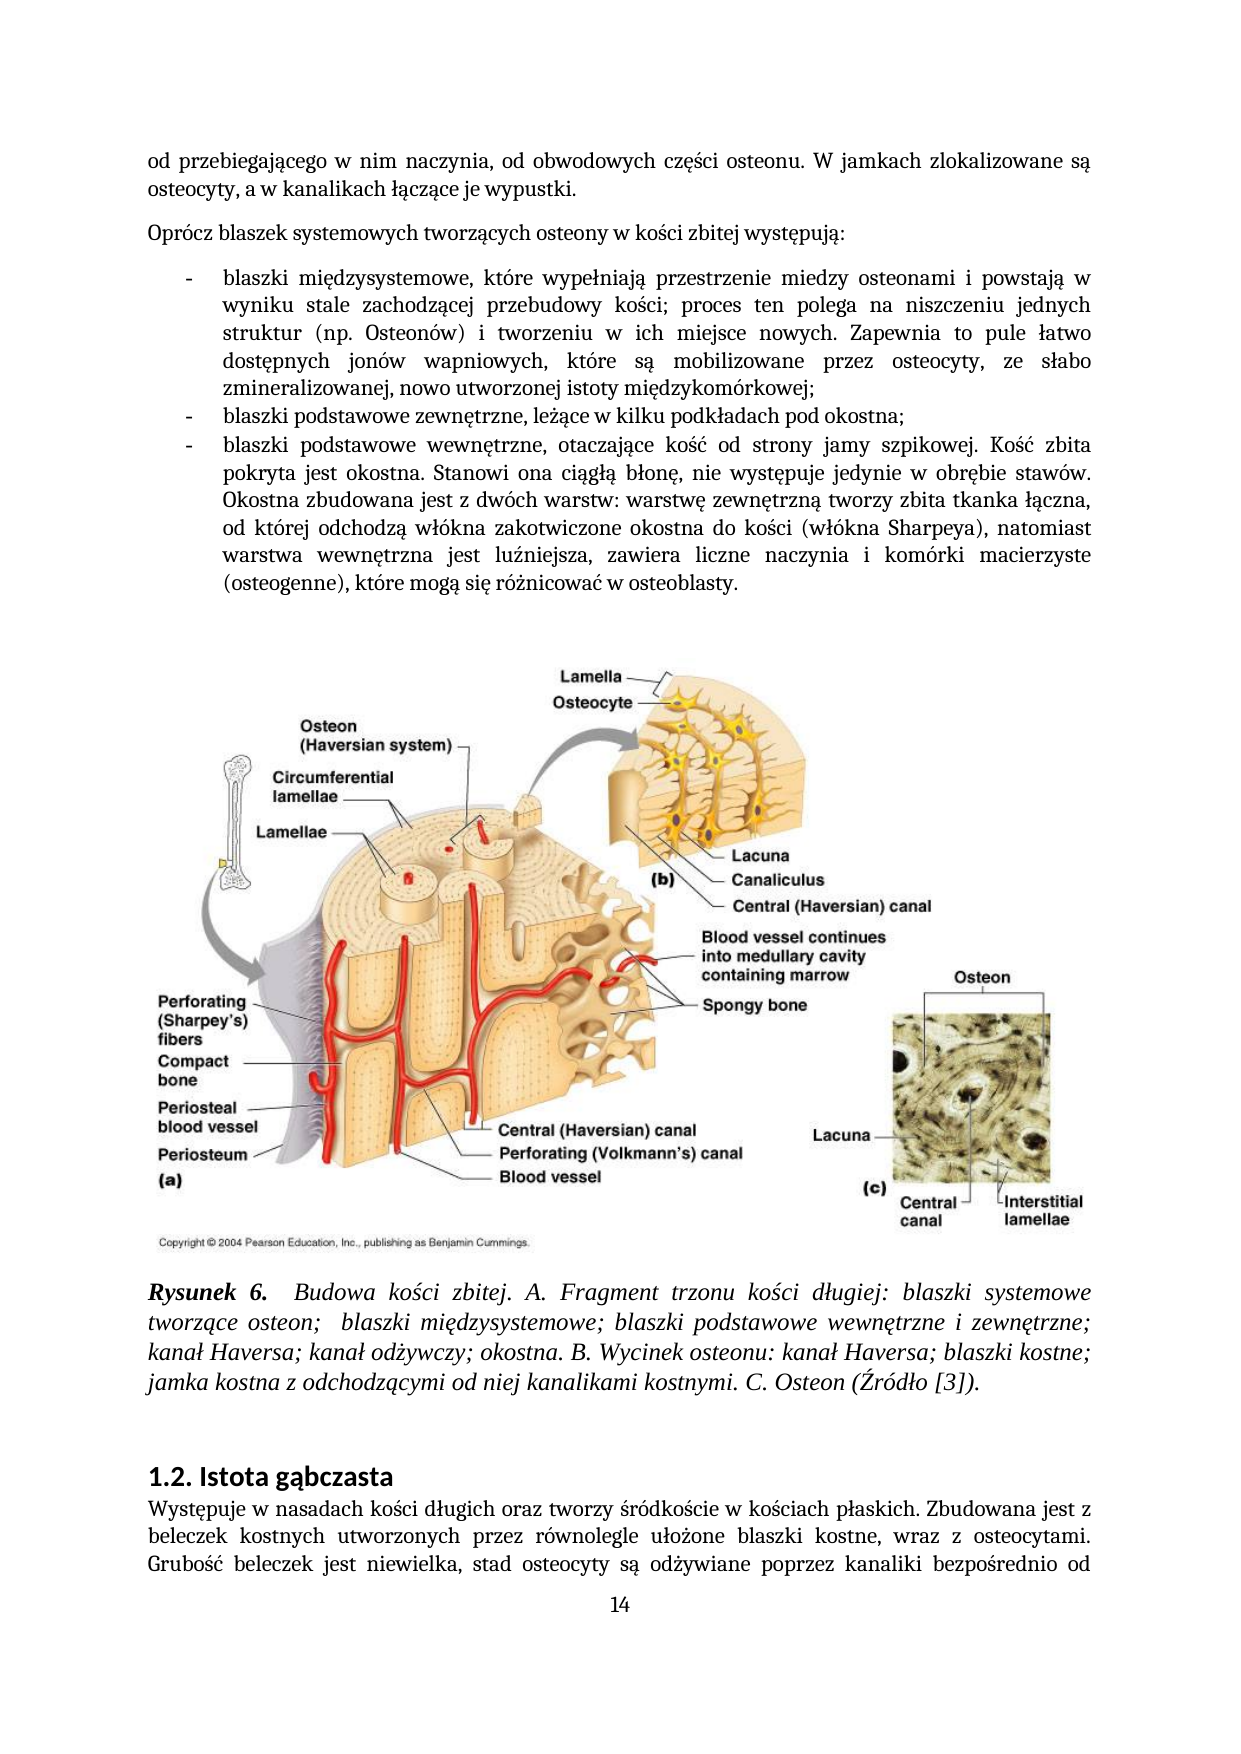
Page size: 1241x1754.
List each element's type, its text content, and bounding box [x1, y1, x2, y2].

list blaszki podstawowe zewnętrzne, leżące w kilku podkładach pod okostna; [185, 403, 1092, 430]
picture [147, 658, 1093, 1259]
text Oprócz blaszek systemowych tworzących osteony w kości zbitej występują: [148, 219, 1092, 246]
list blaszki podstawowe wewnętrzne, otaczające kość od strony jamy szpikowej. Kość zbita pokryta jest okostna. Stanowi ona ciągłą błonę, nie występuje jedynie w obrębie stawów. Okostna zbudowana jest z dwóch warstw: warstwę zewnętrzną tworzy zbita tkanka łączna, od której odchodzą włókna zakotwiczone okostna do kości (włókna Sharpeya), natomiast warstwa wewnętrzna jest luźniejsza, zawiera liczne naczynia i komórki macierzyste (osteogenne), które mogą się różnicować w osteoblasty. [185, 431, 1092, 596]
text Rysunek 6. Budowa kości zbitej. A. Fragment trzonu kości długiej: blaszki systemowe tworzące osteon; blaszki międzysystemowe; blaszki podstawowe wewnętrzne i zewnętrzne; kanał Haversa; kanał odżywczy; okostna. B. Wycinek osteonu: kanał Haversa; blaszki kostne; jamka kostna z odchodzącymi od niej kanalikami kostnymi. C. Osteon (Źródło [3]). [148, 1277, 1092, 1396]
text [148, 148, 1092, 202]
subtitle 1.2. Istota gąbczasta [148, 1458, 1092, 1494]
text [148, 1496, 1092, 1577]
list blaszki międzysystemowe, które wypełniają przestrzenie miedzy osteonami i powstają w wyniku stale zachodzącej przebudowy kości; proces ten polega na niszczeniu jednych struktur (np. Osteonów) i tworzeniu w ich miejsce nowych. Zapewnia to pule łatwo dostępnych jonów wapniowych, które są mobilizowane przez osteocyty, ze słabo zmineralizowanej, nowo utworzonej istoty międzykomórkowej; [185, 264, 1092, 401]
